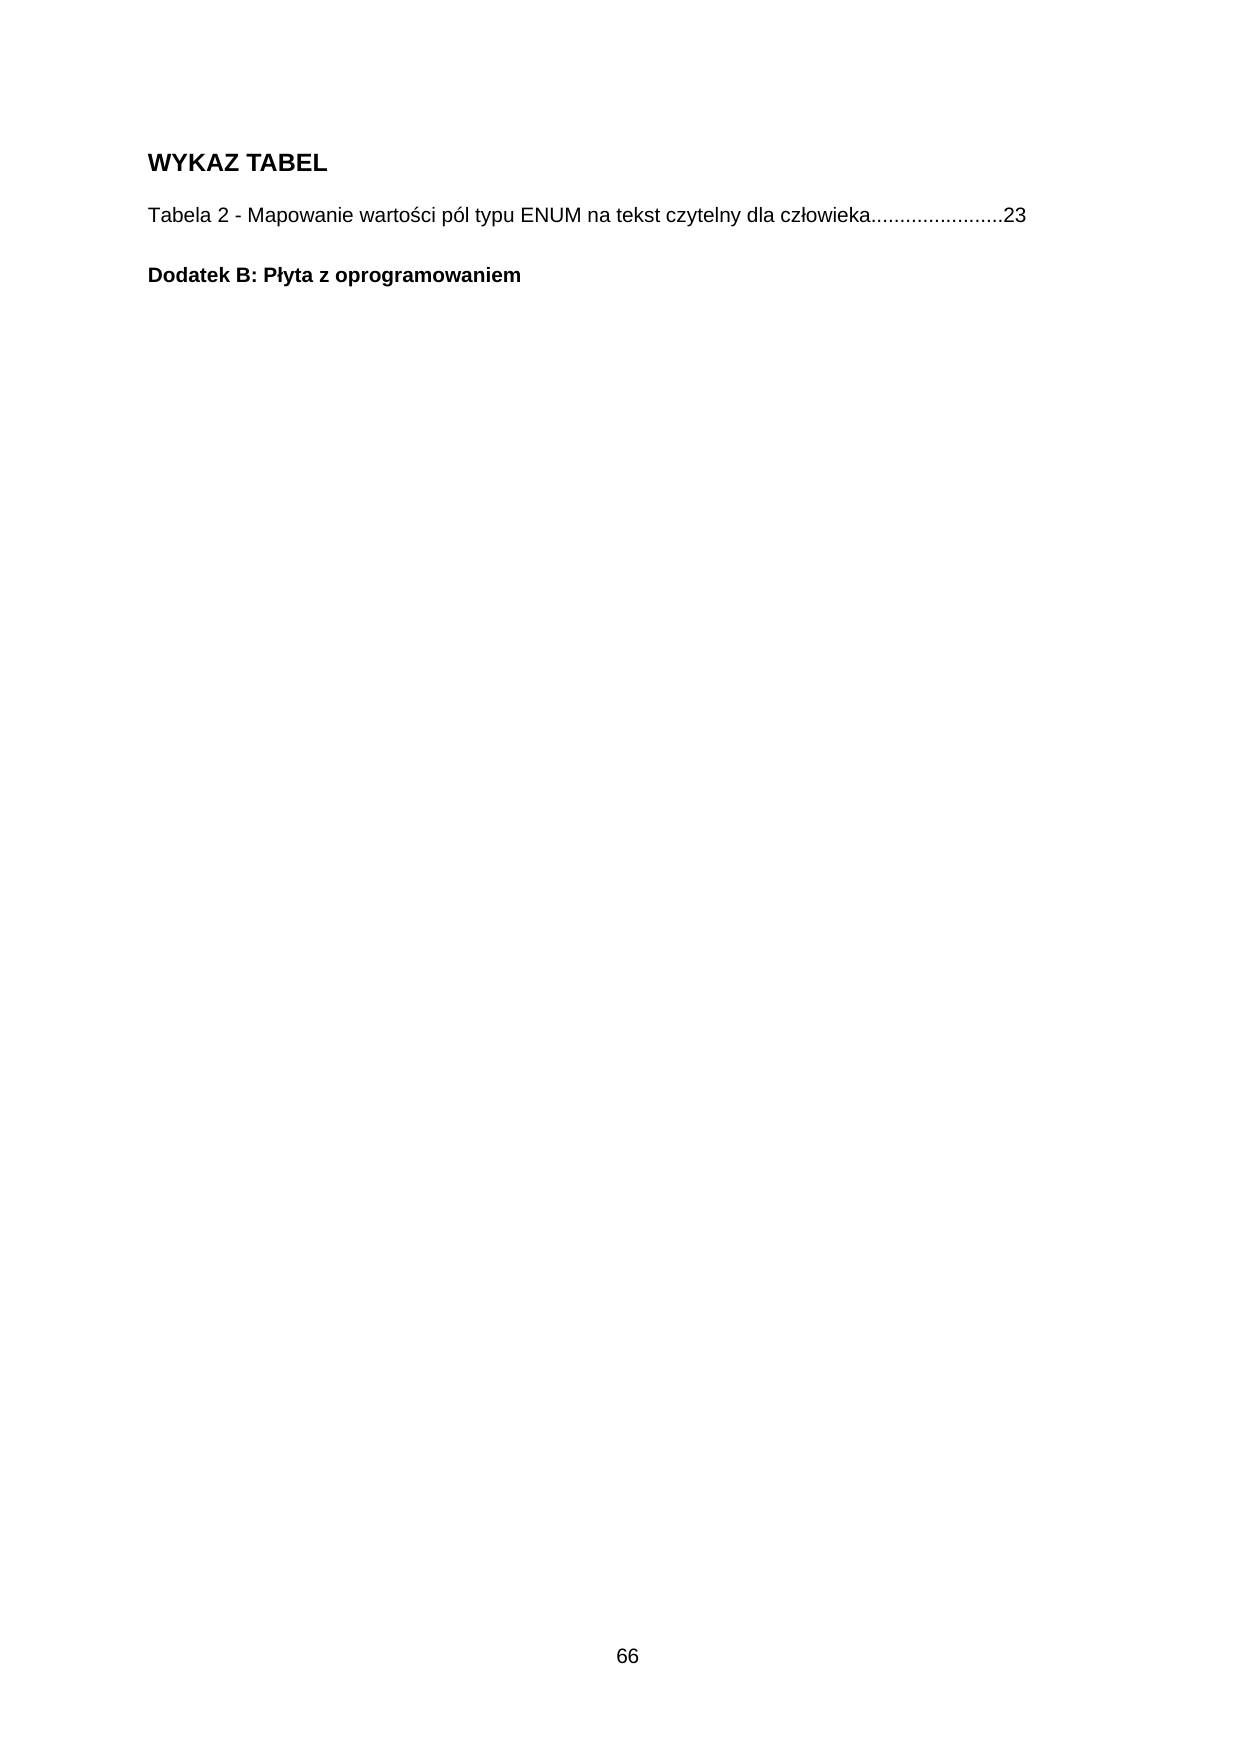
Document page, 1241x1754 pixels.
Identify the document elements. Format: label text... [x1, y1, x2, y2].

subtitle WYKAZ TABEL [148, 148, 1033, 176]
text Dodatek B: Płyta z oprogramowaniem [148, 263, 1033, 287]
text Tabela 2 - Mapowanie wartości pól typu ENUM na tekst czytelny dla człowieka.......................23 [148, 203, 1033, 227]
